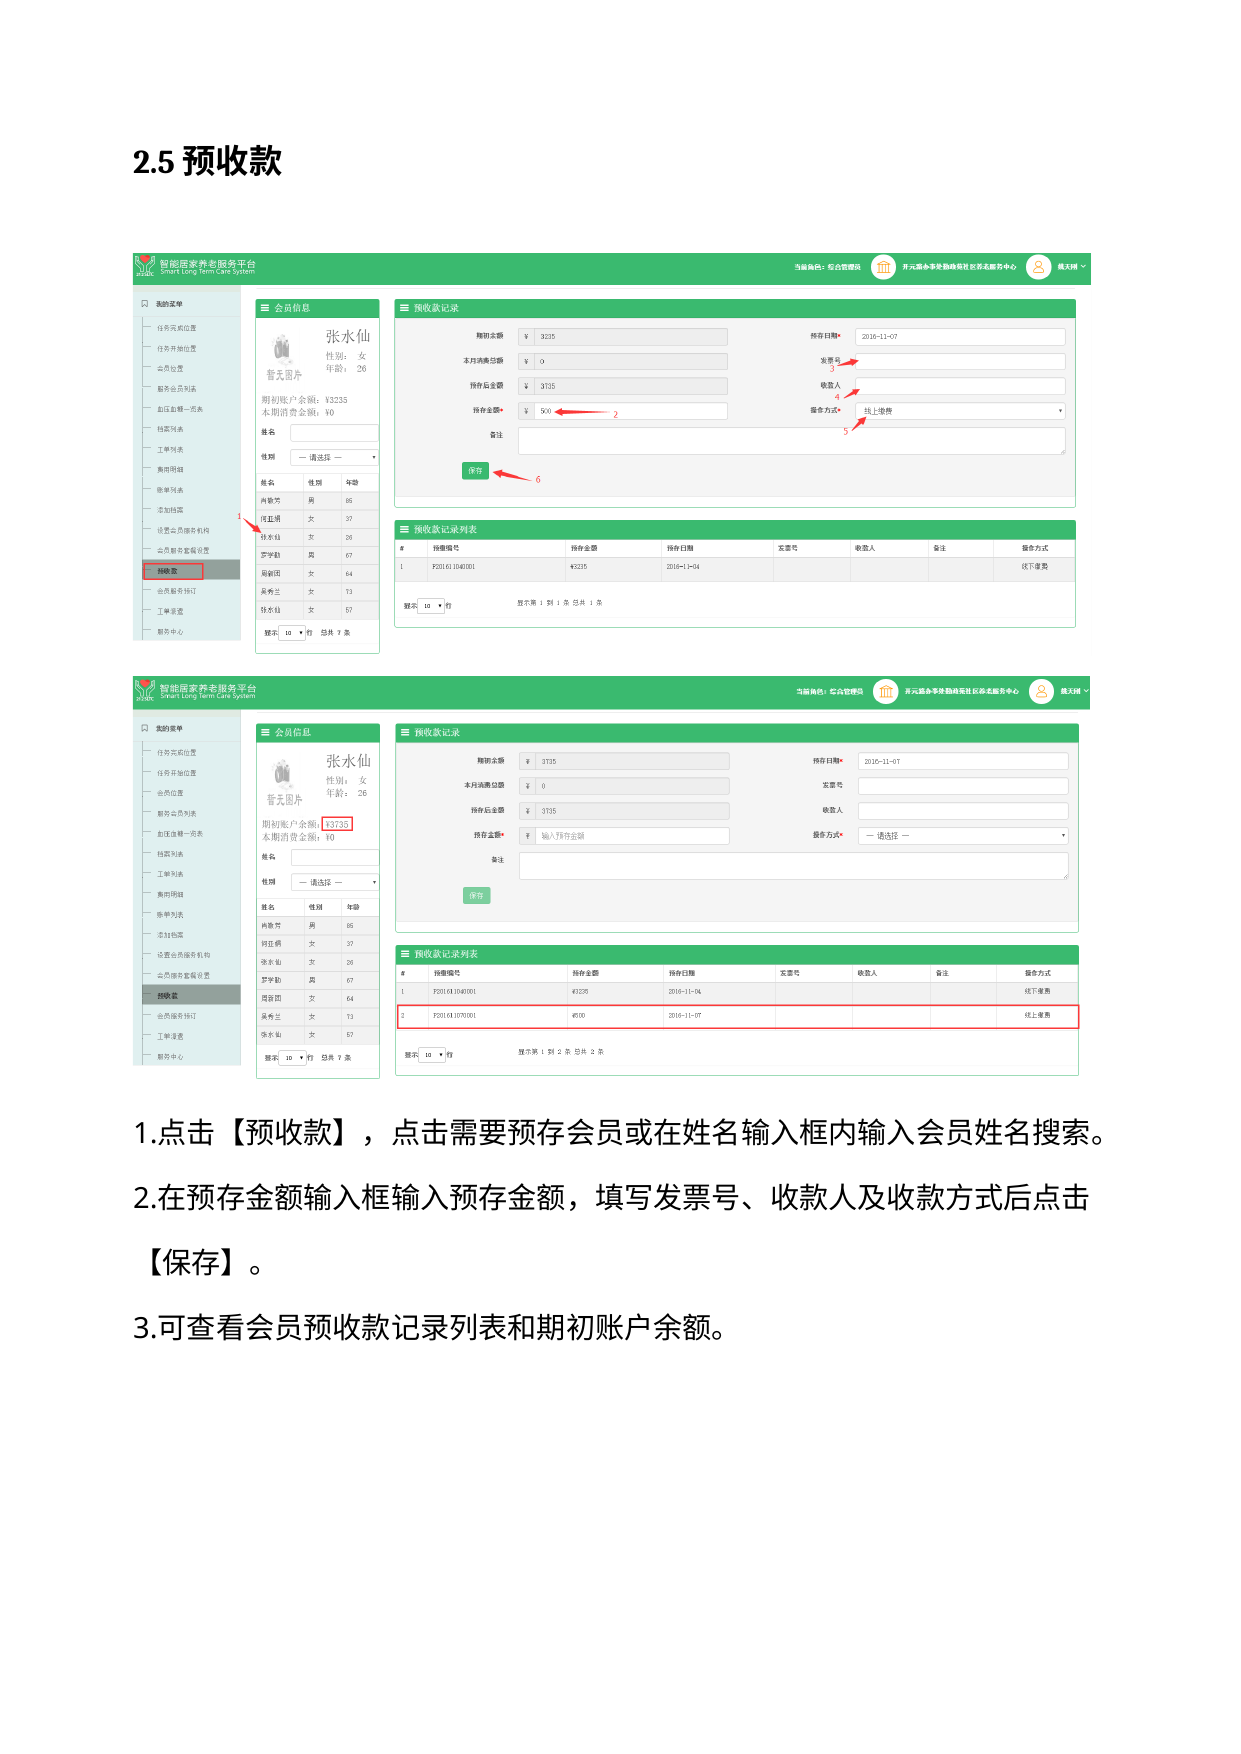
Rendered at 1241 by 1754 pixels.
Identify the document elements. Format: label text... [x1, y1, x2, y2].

text 1.点击【预收款】，点击需要预存会员或在姓名输入框内输入会员姓名搜索。 [133, 1099, 1093, 1164]
picture [132, 253, 1092, 656]
picture [132, 676, 1090, 1079]
text 2.在预存金额输入框输入预存金额，填写发票号、收款人及收款方式后点击【保存】。 [133, 1164, 1093, 1294]
text 3.可查看会员预收款记录列表和期初账户余额。 [133, 1294, 1093, 1359]
subtitle 2.5 预收款 [133, 126, 1093, 191]
